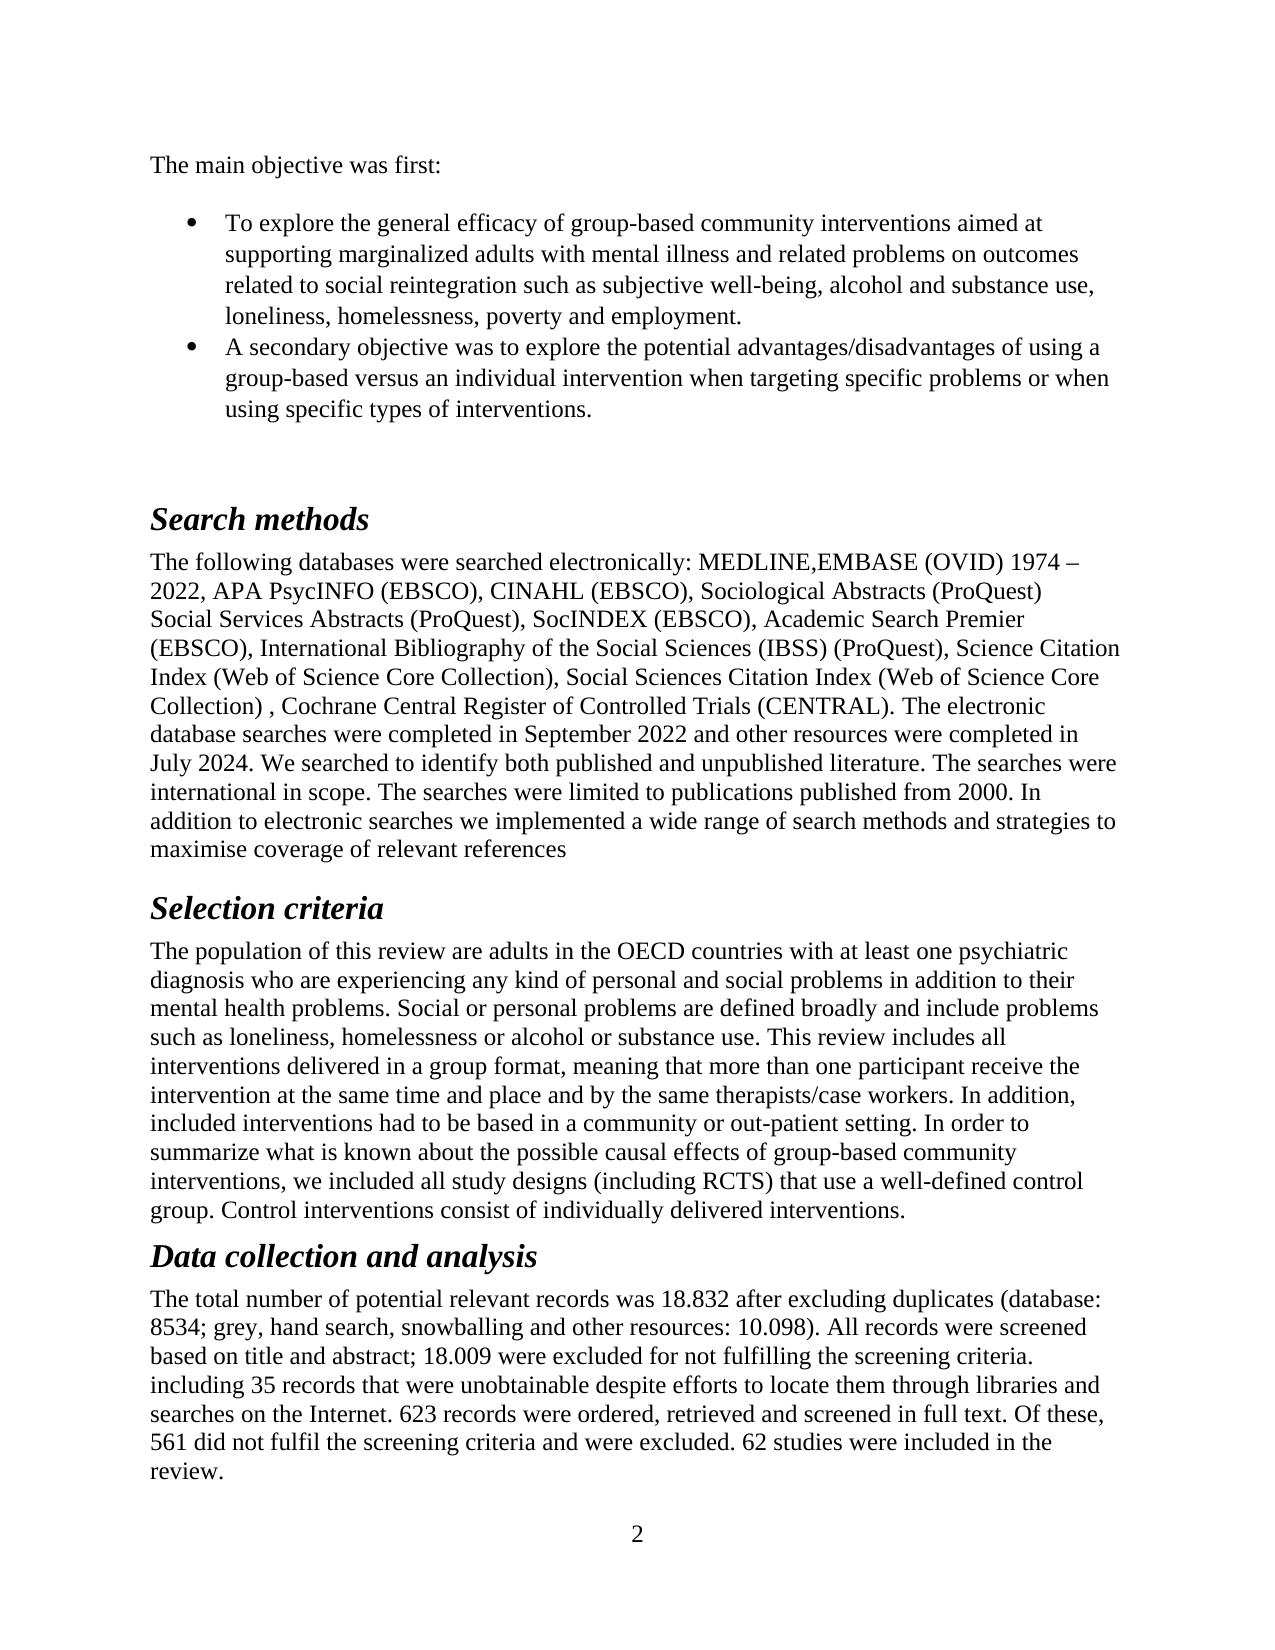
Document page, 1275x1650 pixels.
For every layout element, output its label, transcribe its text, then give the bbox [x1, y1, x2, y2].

subtitle Data collection and analysis [150, 1236, 1125, 1274]
subtitle Selection criteria [150, 888, 1125, 927]
subtitle Search methods [150, 499, 1125, 538]
